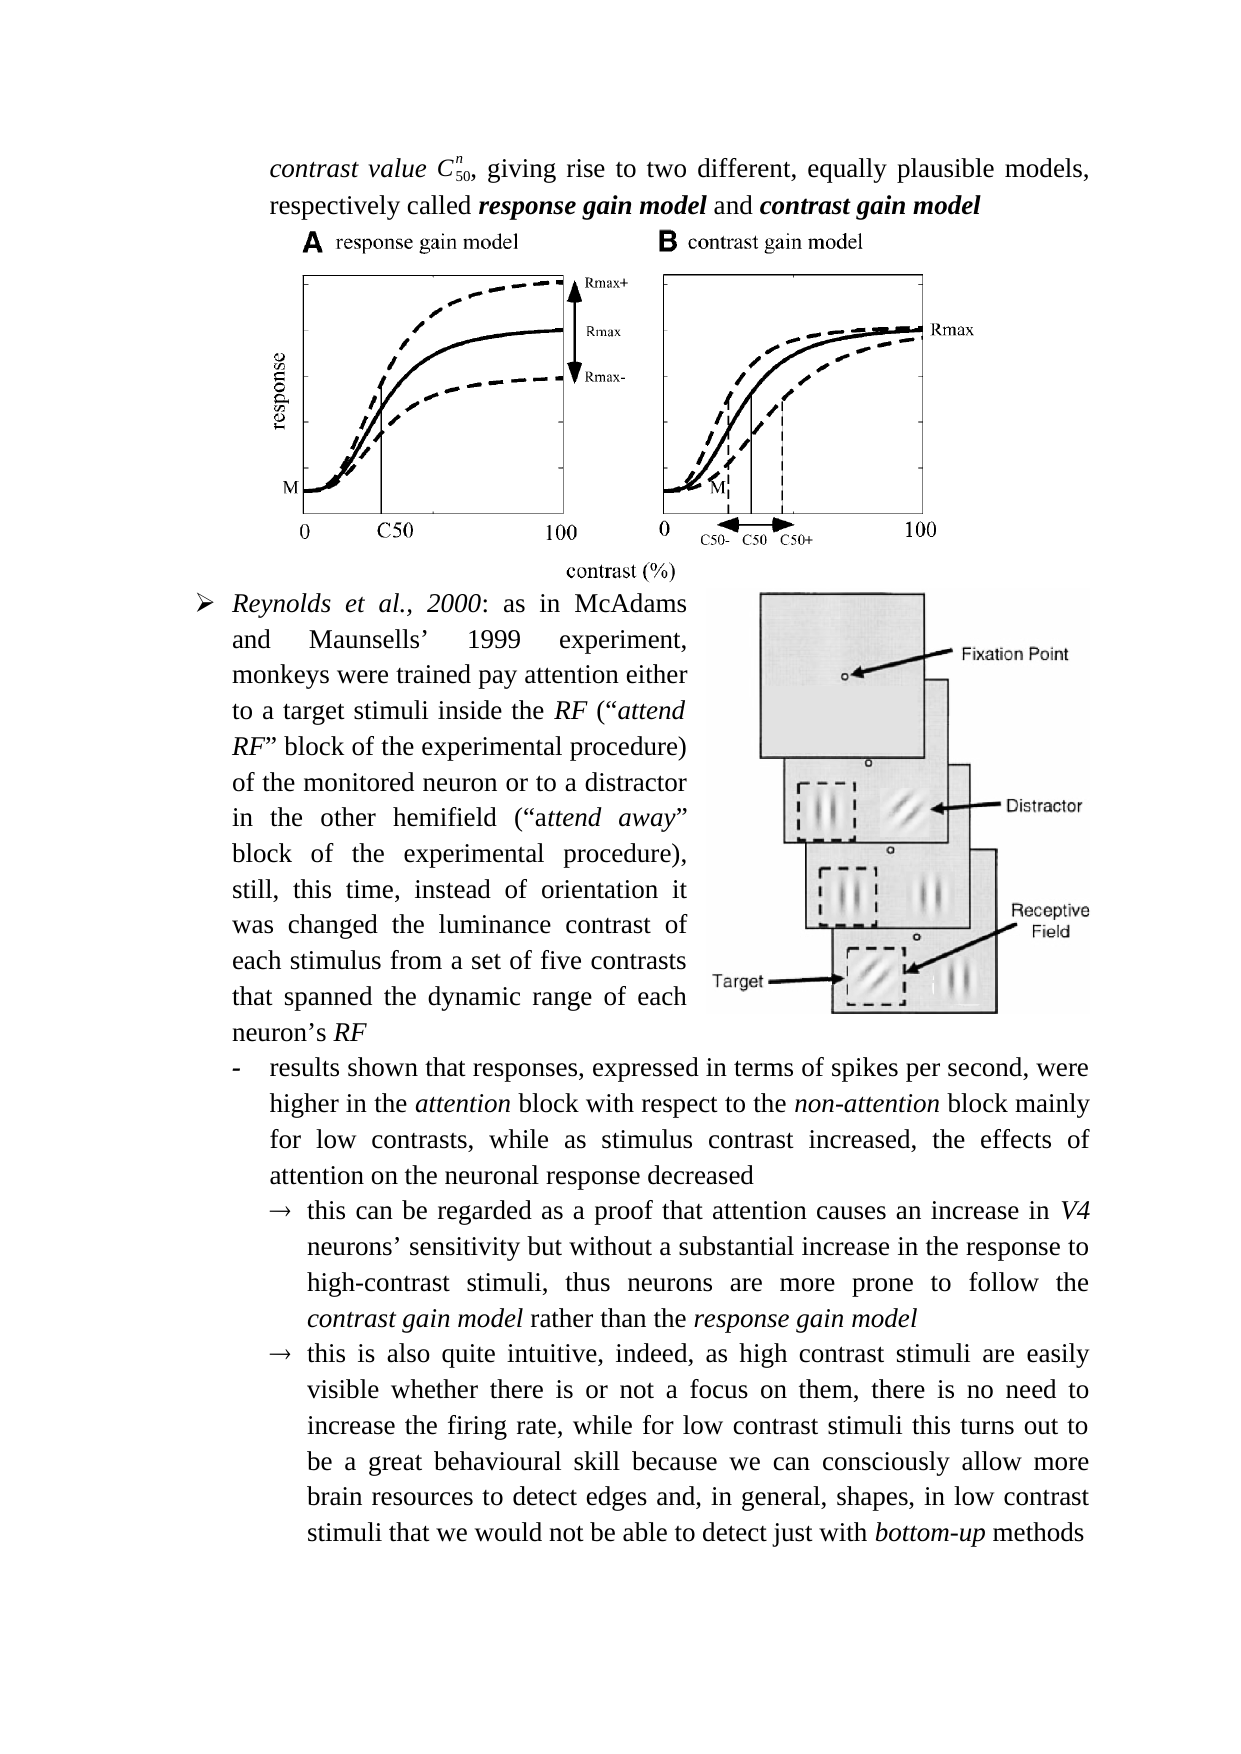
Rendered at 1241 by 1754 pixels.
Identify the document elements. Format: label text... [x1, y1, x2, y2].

list Reynolds et al., 2000: as in McAdams and Maunsells’ 1999 experiment, monkeys were trained pay attention either to a target stimuli inside the RF (“attend RF” block of the experimental procedure) of the monitored neuron or to a distractor in the other hemifield (“attend away” block of the experimental procedure), still, this time, instead of orientation it was changed the luminance contrast of each stimulus from a set of five contrasts that spanned the dynamic range of each neuron’s RF [194, 587, 1090, 1047]
list this is also quite intuitive, indeed, as high contrast stimuli are easily visible whether there is or not a focus on them, there is no need to increase the firing rate, while for low contrast stimuli this turns out to be a great behavioural skill because we can consciously allow more brain resources to detect edges and, in general, shapes, in low contrast stimuli that we would not be able to detect just with bottom-up methods [269, 1337, 1090, 1547]
list results shown that responses, expressed in terms of spikes per second, were higher in the attention block with respect to the non-attention block mainly for low contrasts, while as stimulus contrast increased, the effects of attention on the neuronal response decreased [232, 1052, 1090, 1190]
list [232, 150, 1090, 221]
list this can be regarded as a proof that attention causes an increase in V4 neurons’ sensitivity but without a substantial increase in the response to high-contrast stimuli, thus neurons are more prone to follow the contrast gain model rather than the response gain model [269, 1194, 1090, 1333]
